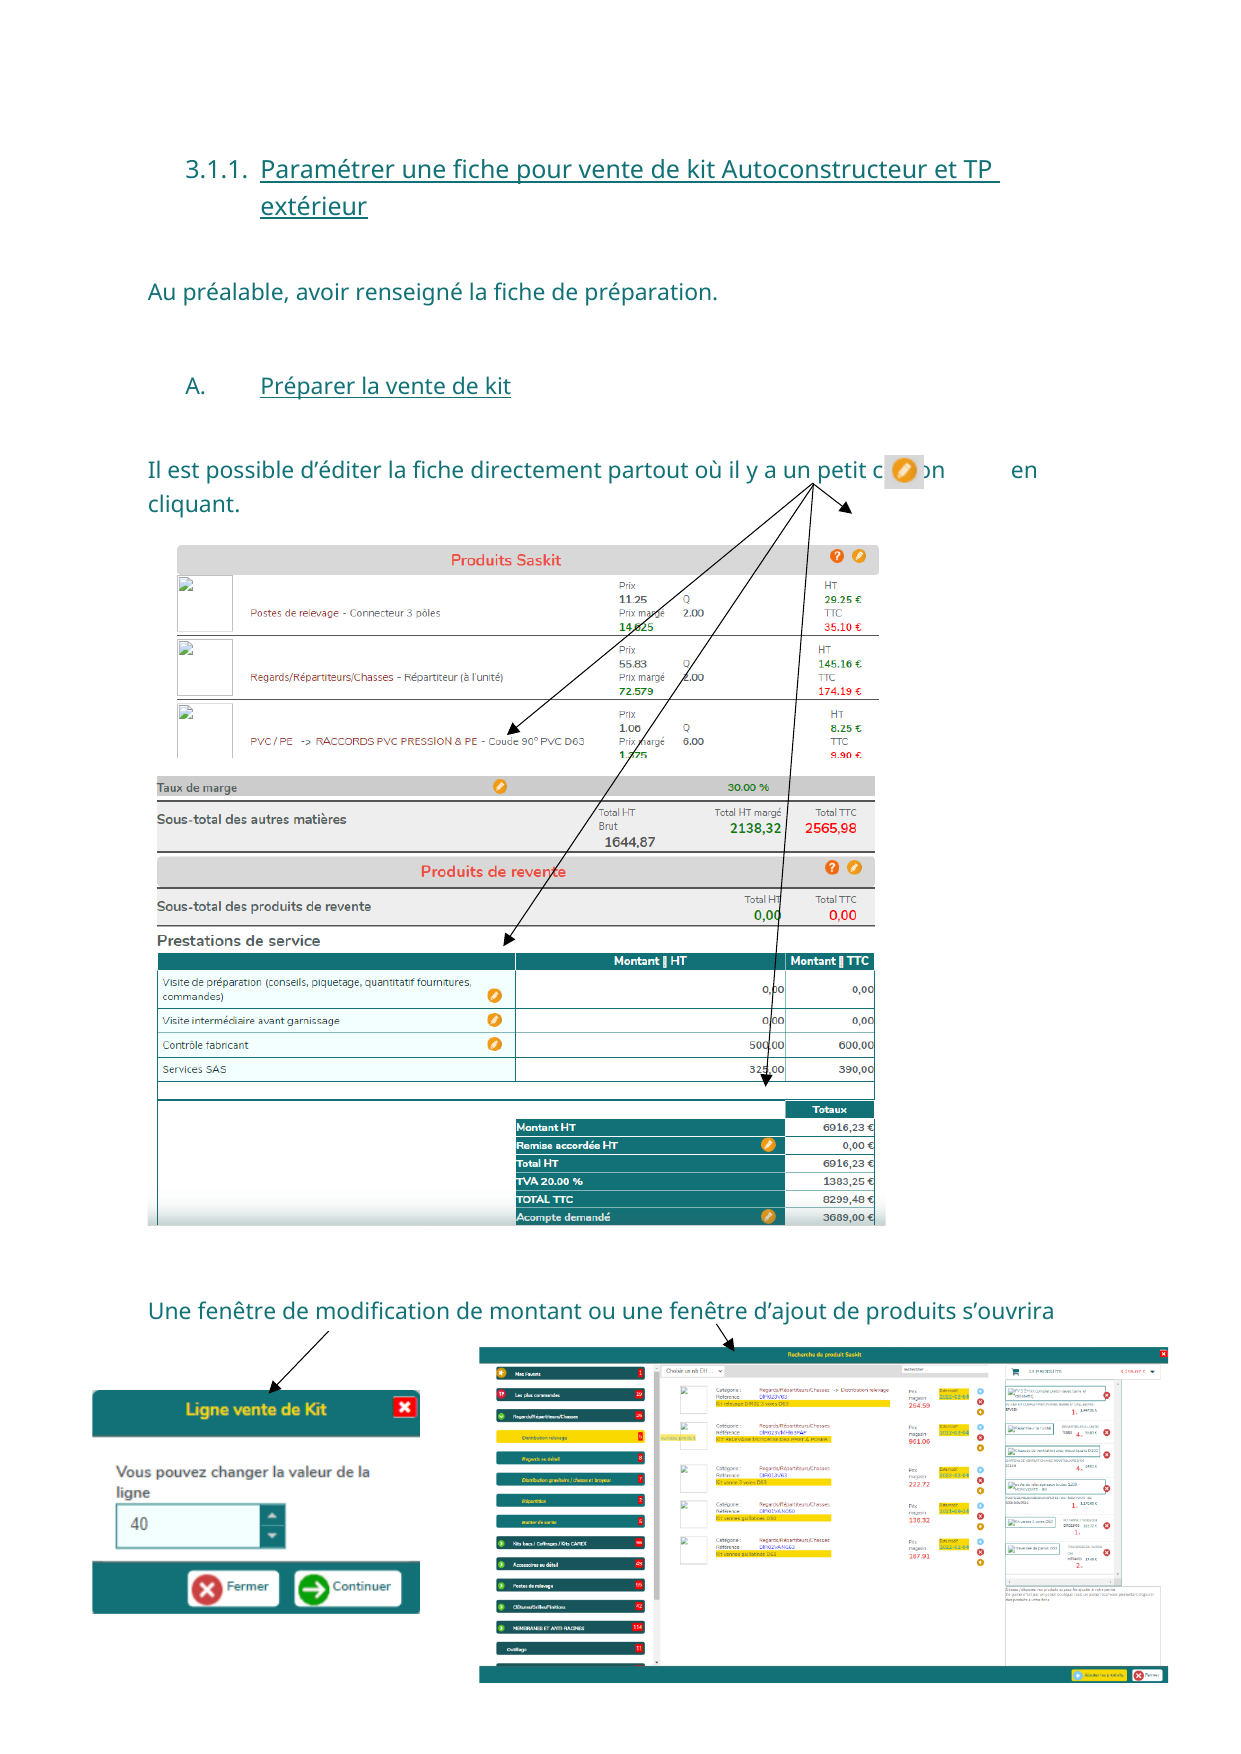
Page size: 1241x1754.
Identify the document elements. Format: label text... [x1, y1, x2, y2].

text Une fenêtre de modification de montant ou une fenêtre d’ajout de produits s’ouvrira [148, 1295, 1092, 1327]
picture [793, 538, 918, 758]
picture [147, 538, 776, 758]
picture [479, 1347, 1169, 1683]
text Il est possible d’éditer la fiche directement partout où il y a un petit crayon en cliquant. [148, 454, 1092, 519]
picture [147, 776, 886, 1226]
picture [92, 1390, 420, 1614]
picture [632, 538, 808, 758]
subtitle Préparer la vente de kit [185, 370, 1092, 401]
subtitle Paramétrer une fiche pour vente de kit Autoconstructeur et TP extérieur [185, 152, 1092, 223]
picture [884, 455, 924, 489]
text Au préalable, avoir renseigné la fiche de préparation. [148, 276, 1092, 307]
